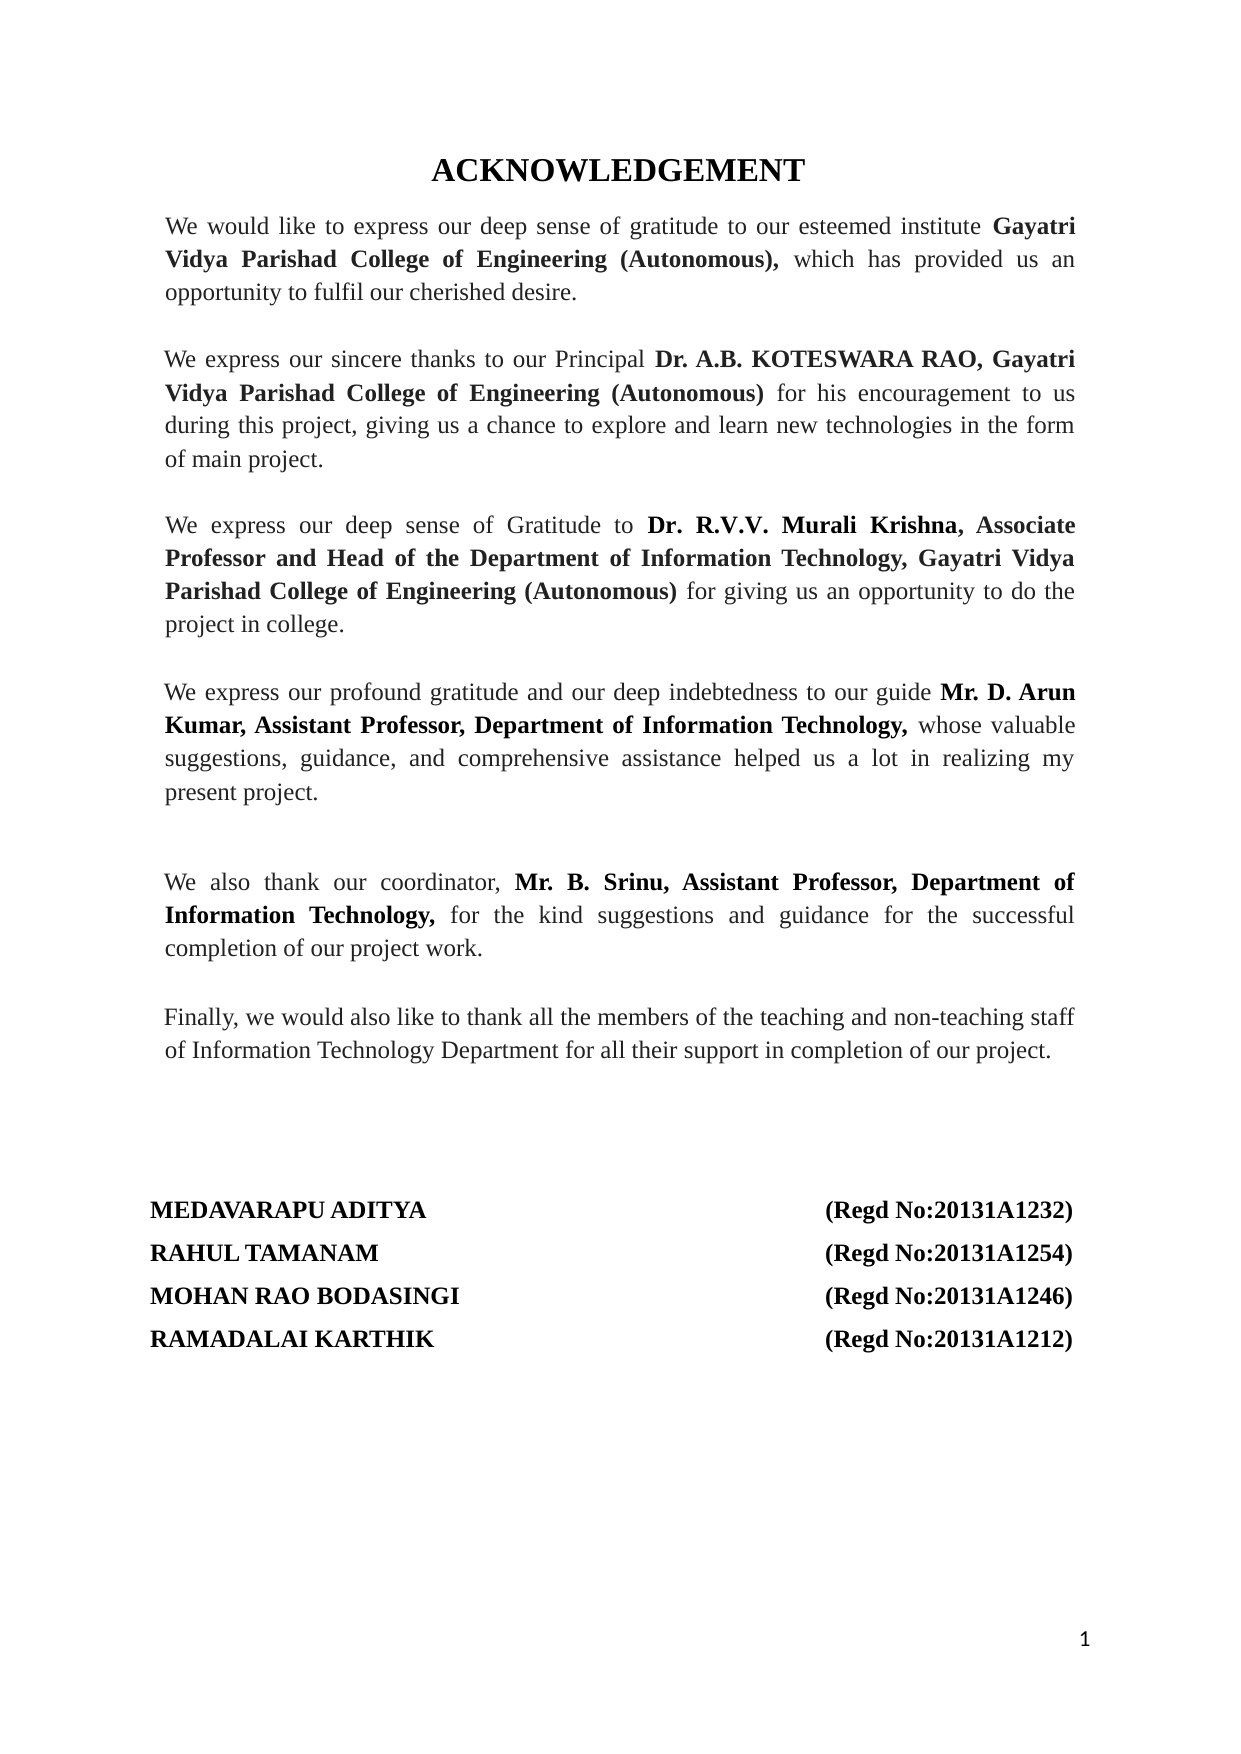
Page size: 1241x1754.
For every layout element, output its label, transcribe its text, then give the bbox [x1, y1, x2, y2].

text We would like to express our deep sense of gratitude to our esteemed institute Gayatri Vidya Parishad College of Engineering (Autonomous), which has provided us an opportunity to fulfil our cherished desire. [165, 211, 1076, 306]
text RAHUL TAMANAM (Regd No:20131A1254) [150, 1238, 1090, 1267]
text MOHAN RAO BODASINGI (Regd No:20131A1246) [150, 1281, 1090, 1310]
text Finally, we would also like to thank all the members of the teaching and non-teaching staff of Information Technology Department for all their support in completion of our project. [163, 1002, 1076, 1064]
text RAMADALAI KARTHIK (Regd No:20131A1212) [150, 1324, 1090, 1353]
text We also thank our coordinator, Mr. B. Srinu, Assistant Professor, Department of Information Technology, for the kind suggestions and guidance for the successful completion of our project work. [163, 867, 1076, 962]
text We express our deep sense of Gratitude to Dr. R.V.V. Murali Krishna, Associate Professor and Head of the Department of Information Technology, Gayatri Vidya Parishad College of Engineering (Autonomous) for giving us an opportunity to do the project in college. [165, 510, 1076, 637]
text We express our profound gratitude and our deep indebtedness to our guide Mr. D. Arun Kumar, Assistant Professor, Department of Information Technology, whose valuable suggestions, guidance, and comprehensive assistance helped us a lot in realizing my present project. [163, 677, 1076, 805]
text We express our sincere thanks to our Principal Dr. A.B. KOTESWARA RAO, Gayatri Vidya Parishad College of Engineering (Autonomous) for his encouragement to us during this project, giving us a chance to explore and learn new technologies in the form of main project. [163, 344, 1076, 472]
text MEDAVARAPU ADITYA (Regd No:20131A1232) [150, 1195, 1090, 1223]
text ACKNOWLEDGEMENT [375, 150, 1090, 188]
